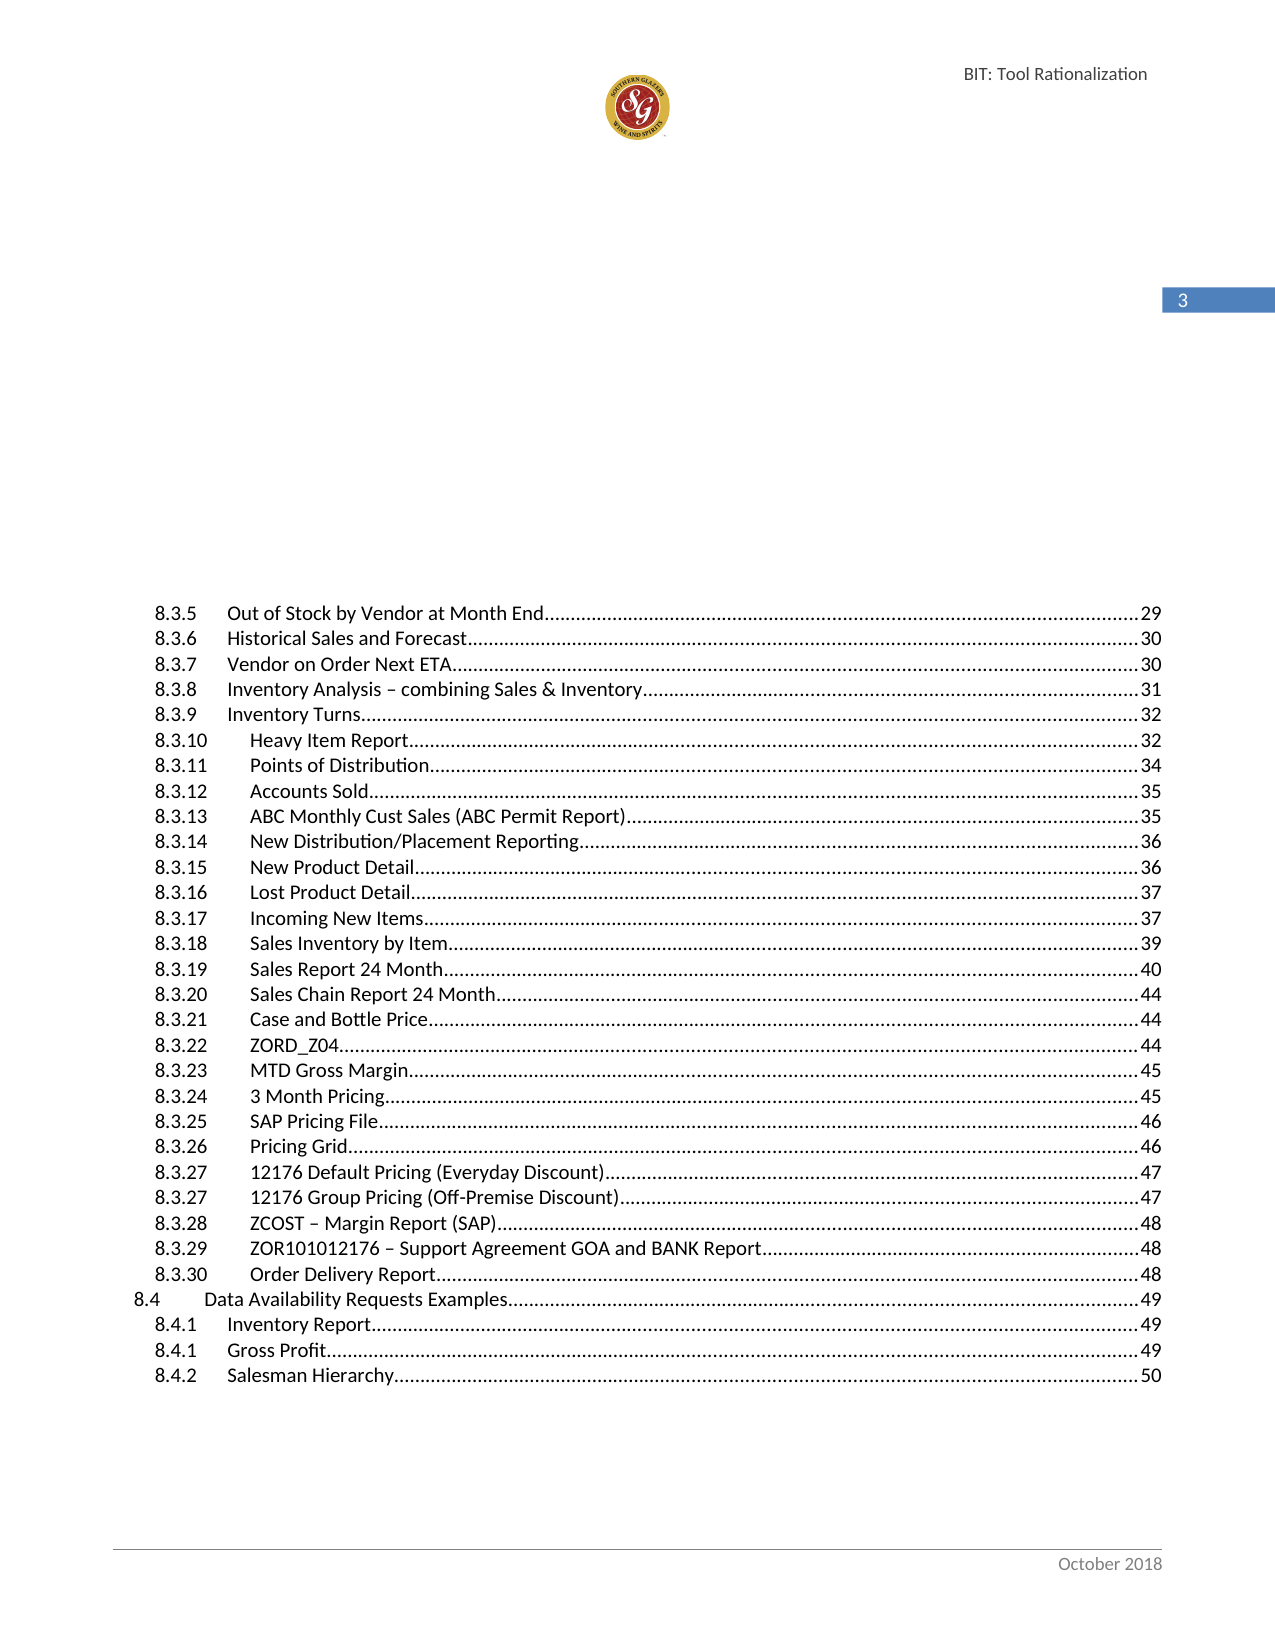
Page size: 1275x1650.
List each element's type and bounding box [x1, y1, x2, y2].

picture [605, 75, 670, 140]
